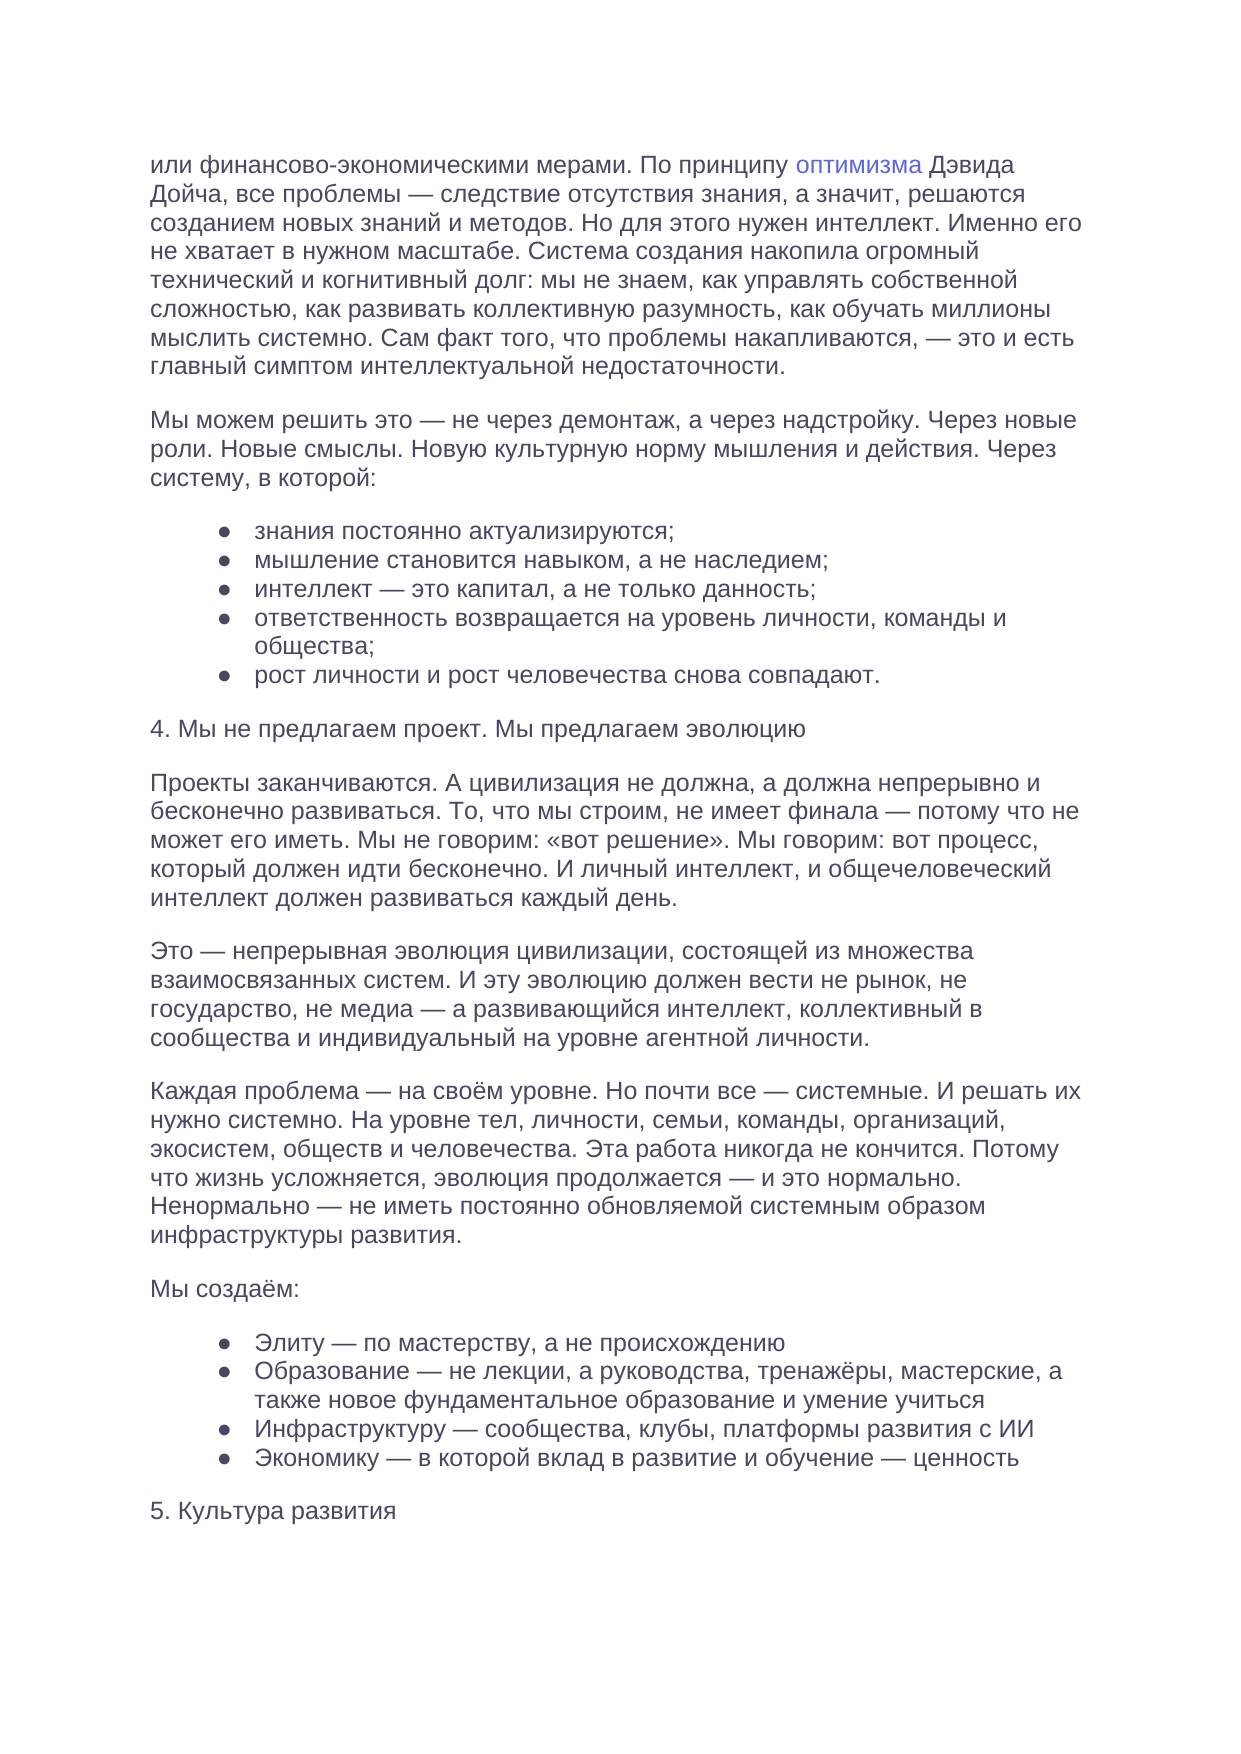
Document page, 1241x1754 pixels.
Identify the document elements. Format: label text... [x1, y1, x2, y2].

list рост личности и рост человечества снова совпадают. [217, 660, 1090, 689]
list Экономику — в которой вклад в развитие и обучение — ценность [217, 1442, 1090, 1471]
list ответственность возвращается на уровень личности, команды и общества; [217, 602, 1090, 660]
list Элиту — по мастерству, а не происхождению [217, 1327, 1090, 1356]
list Образование — не лекции, а руководства, тренажёры, мастерские, а также новое фундаментальное образование и умение учиться [217, 1356, 1090, 1414]
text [150, 150, 1090, 380]
list Инфраструктуру — сообщества, клубы, платформы развития с ИИ [217, 1414, 1090, 1442]
text Мы можем решить это — не через демонтаж, а через надстройку. Через новые роли. Новые смыслы. Новую культурную норму мышления и действия. Через систему, в которой: [150, 405, 1090, 491]
text Мы создаём: [150, 1274, 1090, 1302]
list интеллект — это капитал, а не только данность; [217, 574, 1090, 602]
text Каждая проблема — на своём уровне. Но почти все — системные. И решать их нужно системно. На уровне тел, личности, семьи, команды, организаций, экосистем, обществ и человечества. Эта работа никогда не кончится. Потому что жизнь усложняется, эволюция продолжается — и это нормально. Ненормально — не иметь постоянно обновляемой системным образом инфраструктуры развития. [150, 1076, 1090, 1249]
list знания постоянно актуализируются; [217, 516, 1090, 545]
text 4. Мы не предлагаем проект. Мы предлагаем эволюцию [150, 714, 1090, 742]
list мышление становится навыком, а не наследием; [217, 545, 1090, 574]
text Проекты заканчиваются. А цивилизация не должна, а должна непрерывно и бесконечно развиваться. То, что мы строим, не имеет финала — потому что не может его иметь. Мы не говорим: «вот решение». Мы говорим: вот процесс, который должен идти бесконечно. И личный интеллект, и общечеловеческий интеллект должен развиваться каждый день. [150, 767, 1090, 911]
text 5. Культура развития [150, 1496, 1090, 1525]
text Это — непрерывная эволюция цивилизации, состоящей из множества взаимосвязанных систем. И эту эволюцию должен вести не рынок, не государство, не медиа — а развивающийся интеллект, коллективный в сообщества и индивидуальный на уровне агентной личности. [150, 936, 1090, 1051]
